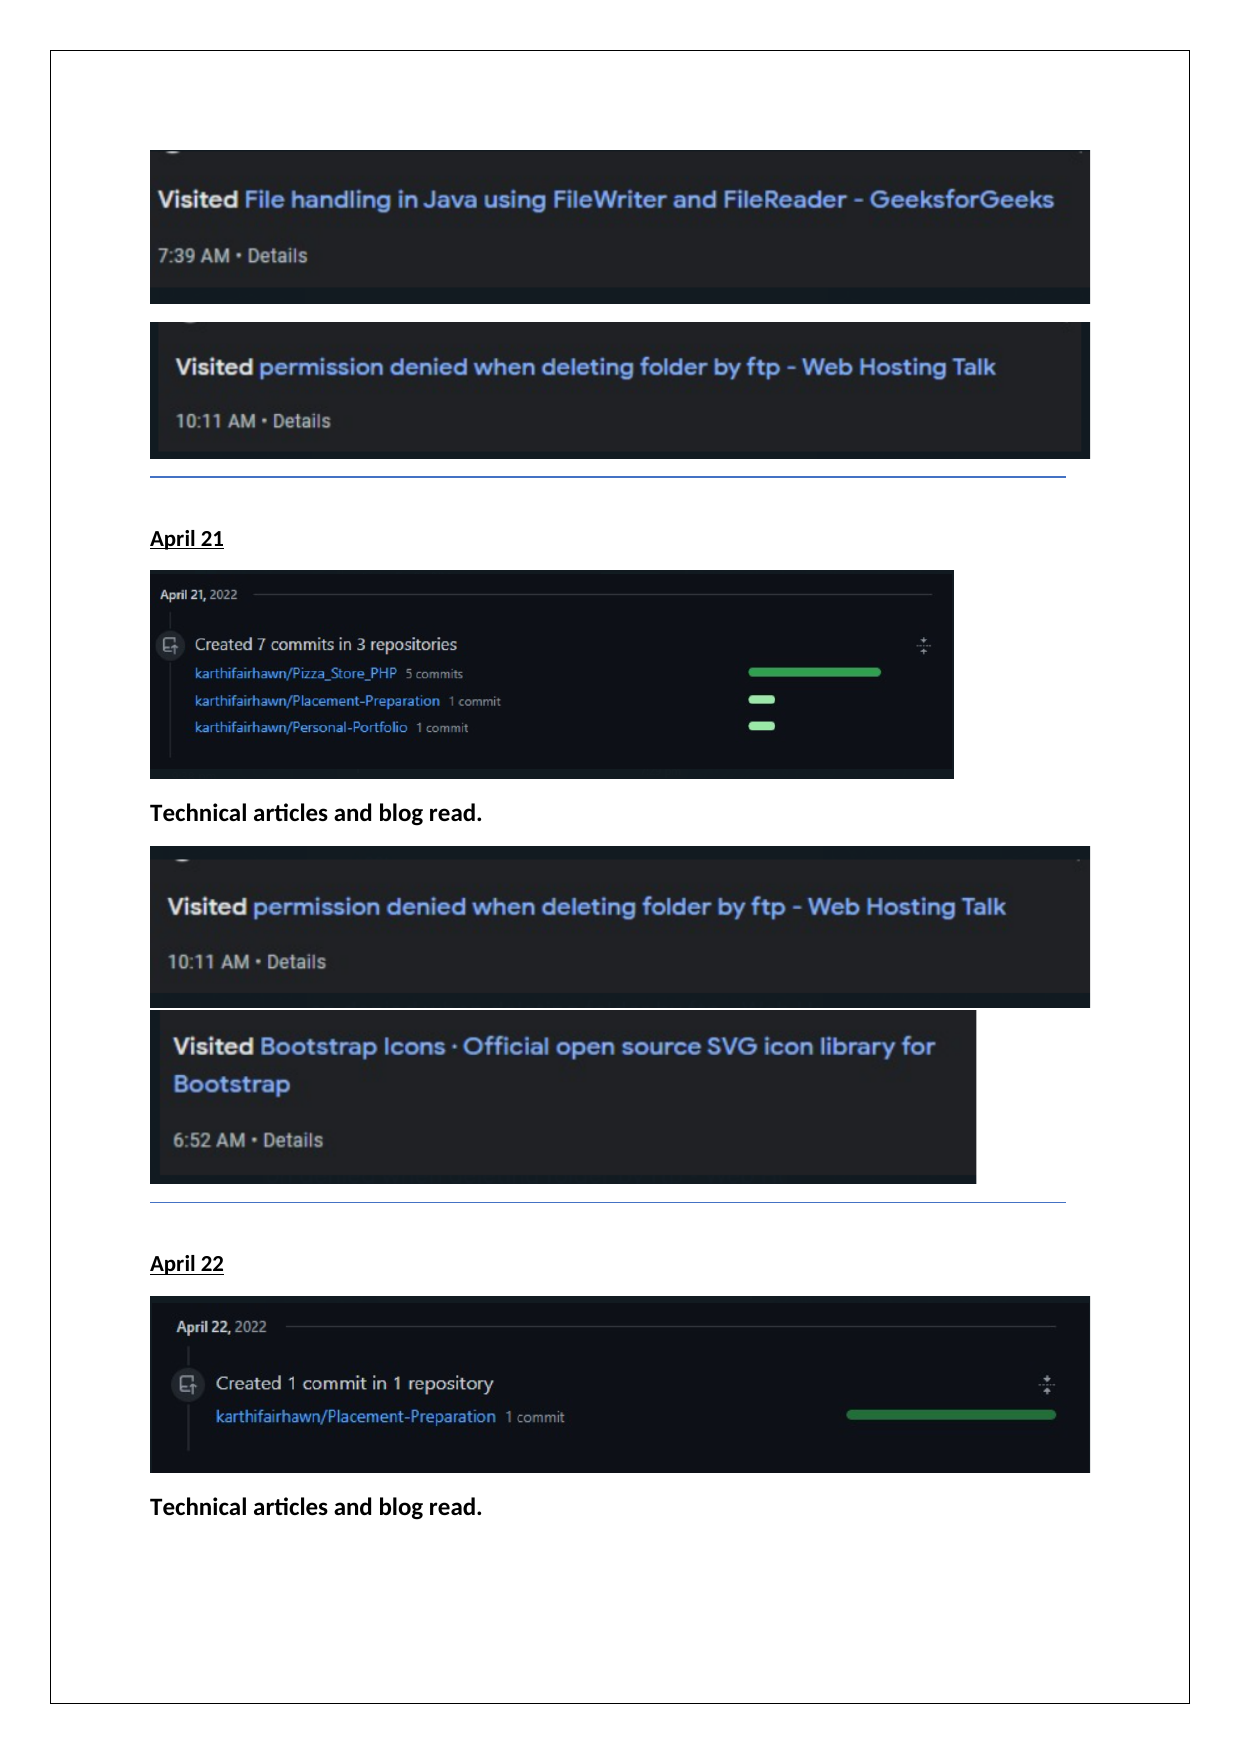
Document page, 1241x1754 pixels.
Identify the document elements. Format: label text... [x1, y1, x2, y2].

picture [150, 846, 1091, 1008]
picture [150, 1010, 977, 1184]
picture [150, 1296, 1091, 1473]
picture [150, 570, 954, 779]
text April 22 [150, 1249, 1090, 1278]
text Technical articles and blog read. [150, 797, 1090, 828]
picture [150, 322, 1091, 459]
picture [150, 150, 1091, 304]
text April 21 [150, 524, 1090, 552]
text Technical articles and blog read. [150, 1492, 1090, 1522]
